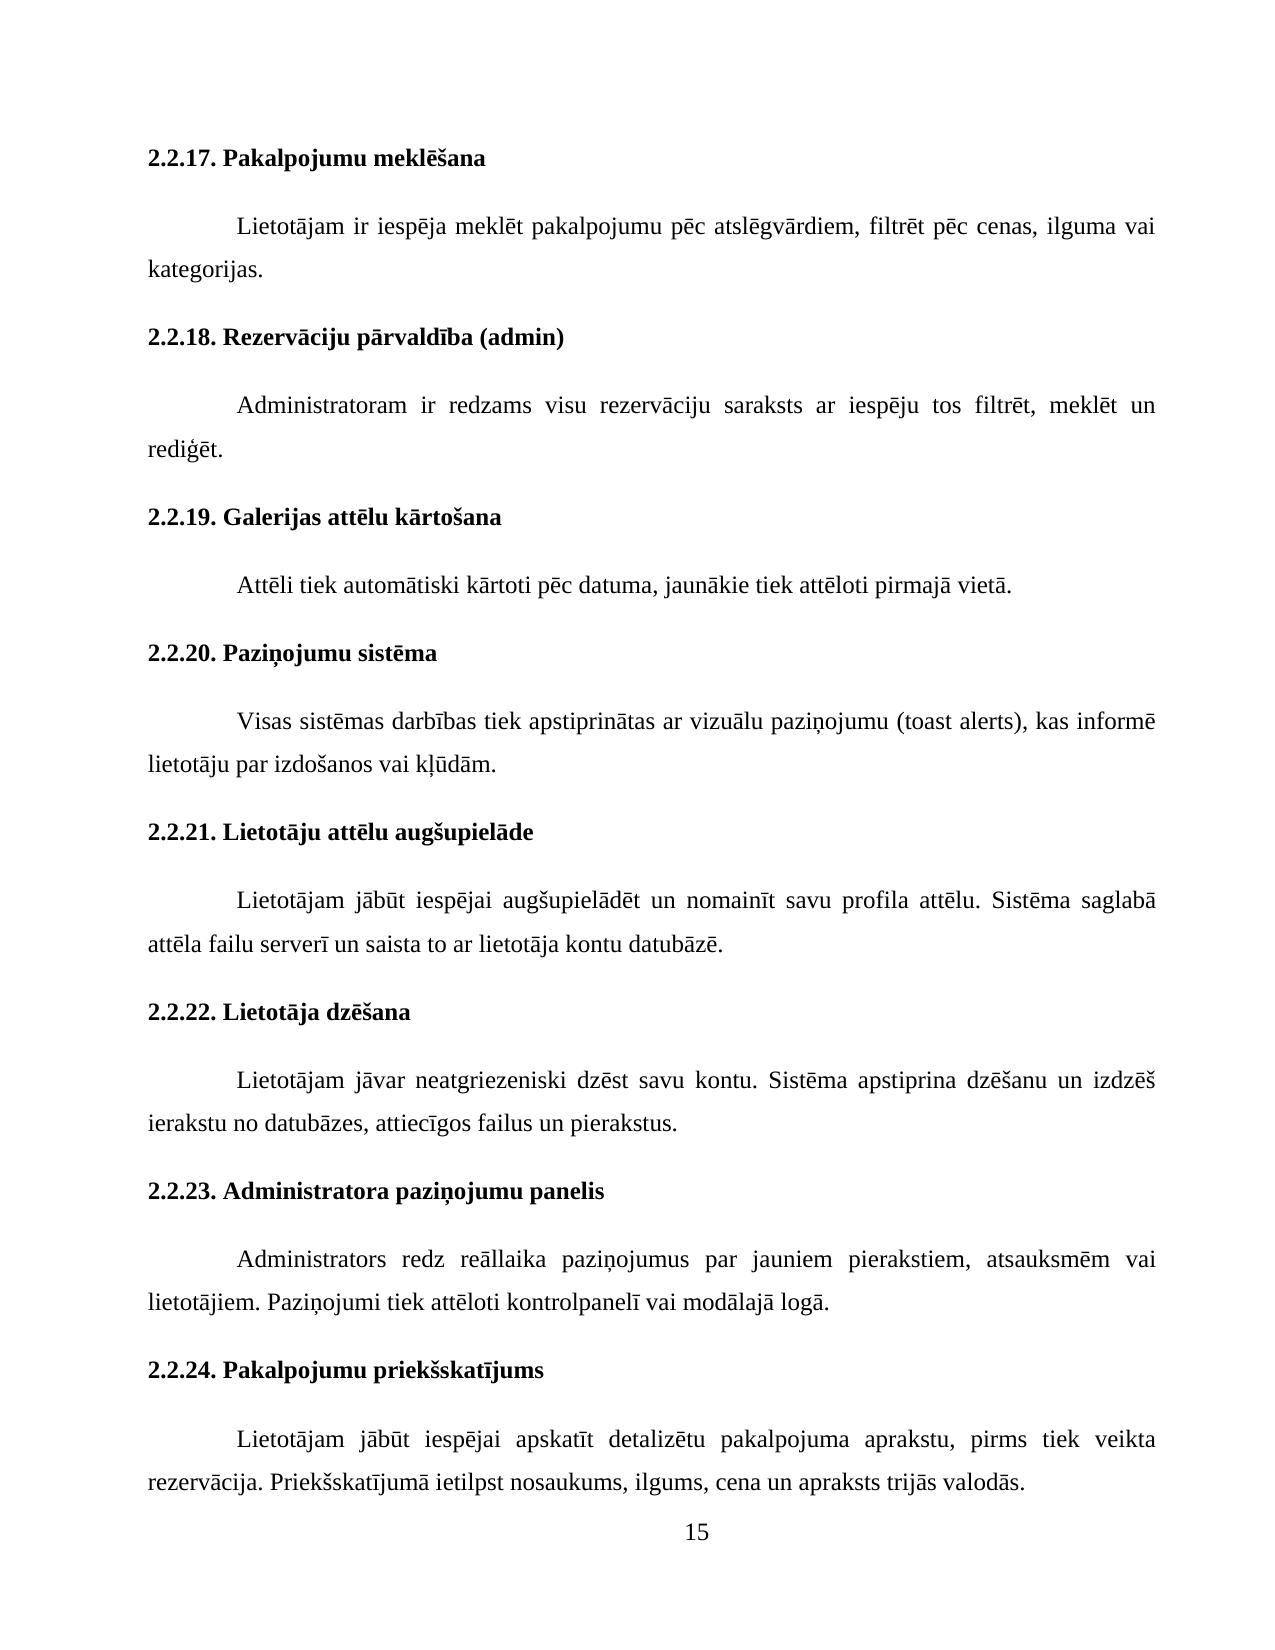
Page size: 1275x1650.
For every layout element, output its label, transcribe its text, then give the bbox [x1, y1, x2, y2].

subtitle Lietotāju attēlu augšupielāde [148, 817, 1157, 846]
subtitle Administratora paziņojumu panelis [148, 1176, 1157, 1205]
subtitle Galerijas attēlu kārtošana [148, 502, 1157, 531]
subtitle Paziņojumu sistēma [148, 638, 1157, 667]
text Attēli tiek automātiski kārtoti pēc datuma, jaunākie tiek attēloti pirmajā vietā. [148, 570, 1157, 599]
subtitle Rezervāciju pārvaldība (admin) [148, 322, 1157, 351]
text Visas sistēmas darbības tiek apstiprinātas ar vizuālu paziņojumu (toast alerts), kas informē lietotāju par izdošanos vai kļūdām. [148, 706, 1157, 778]
text Administratoram ir redzams visu rezervāciju saraksts ar iespēju tos filtrēt, meklēt un rediģēt. [148, 391, 1157, 462]
text Administrators redz reāllaika paziņojumus par jauniem pierakstiem, atsauksmēm vai lietotājiem. Paziņojumi tiek attēloti kontrolpanelī vai modālajā logā. [148, 1244, 1157, 1316]
text Lietotājam jābūt iespējai apskatīt detalizētu pakalpojuma aprakstu, pirms tiek veikta rezervācija. Priekšskatījumā ietilpst nosaukums, ilgums, cena un apraksts trijās valodās. [148, 1424, 1157, 1496]
text Lietotājam jābūt iespējai augšupielādēt un nomainīt savu profila attēlu. Sistēma saglabā attēla failu serverī un saista to ar lietotāja kontu datubāzē. [148, 886, 1157, 957]
text Lietotājam jāvar neatgriezeniski dzēst savu kontu. Sistēma apstiprina dzēšanu un izdzēš ierakstu no datubāzes, attiecīgos failus un pierakstus. [148, 1065, 1157, 1137]
text Lietotājam ir iespēja meklēt pakalpojumu pēc atslēgvārdiem, filtrēt pēc cenas, ilguma vai kategorijas. [148, 211, 1157, 283]
subtitle Pakalpojumu meklēšana [148, 143, 1157, 172]
subtitle Pakalpojumu priekšskatījums [148, 1356, 1157, 1384]
subtitle Lietotāja dzēšana [148, 997, 1157, 1026]
